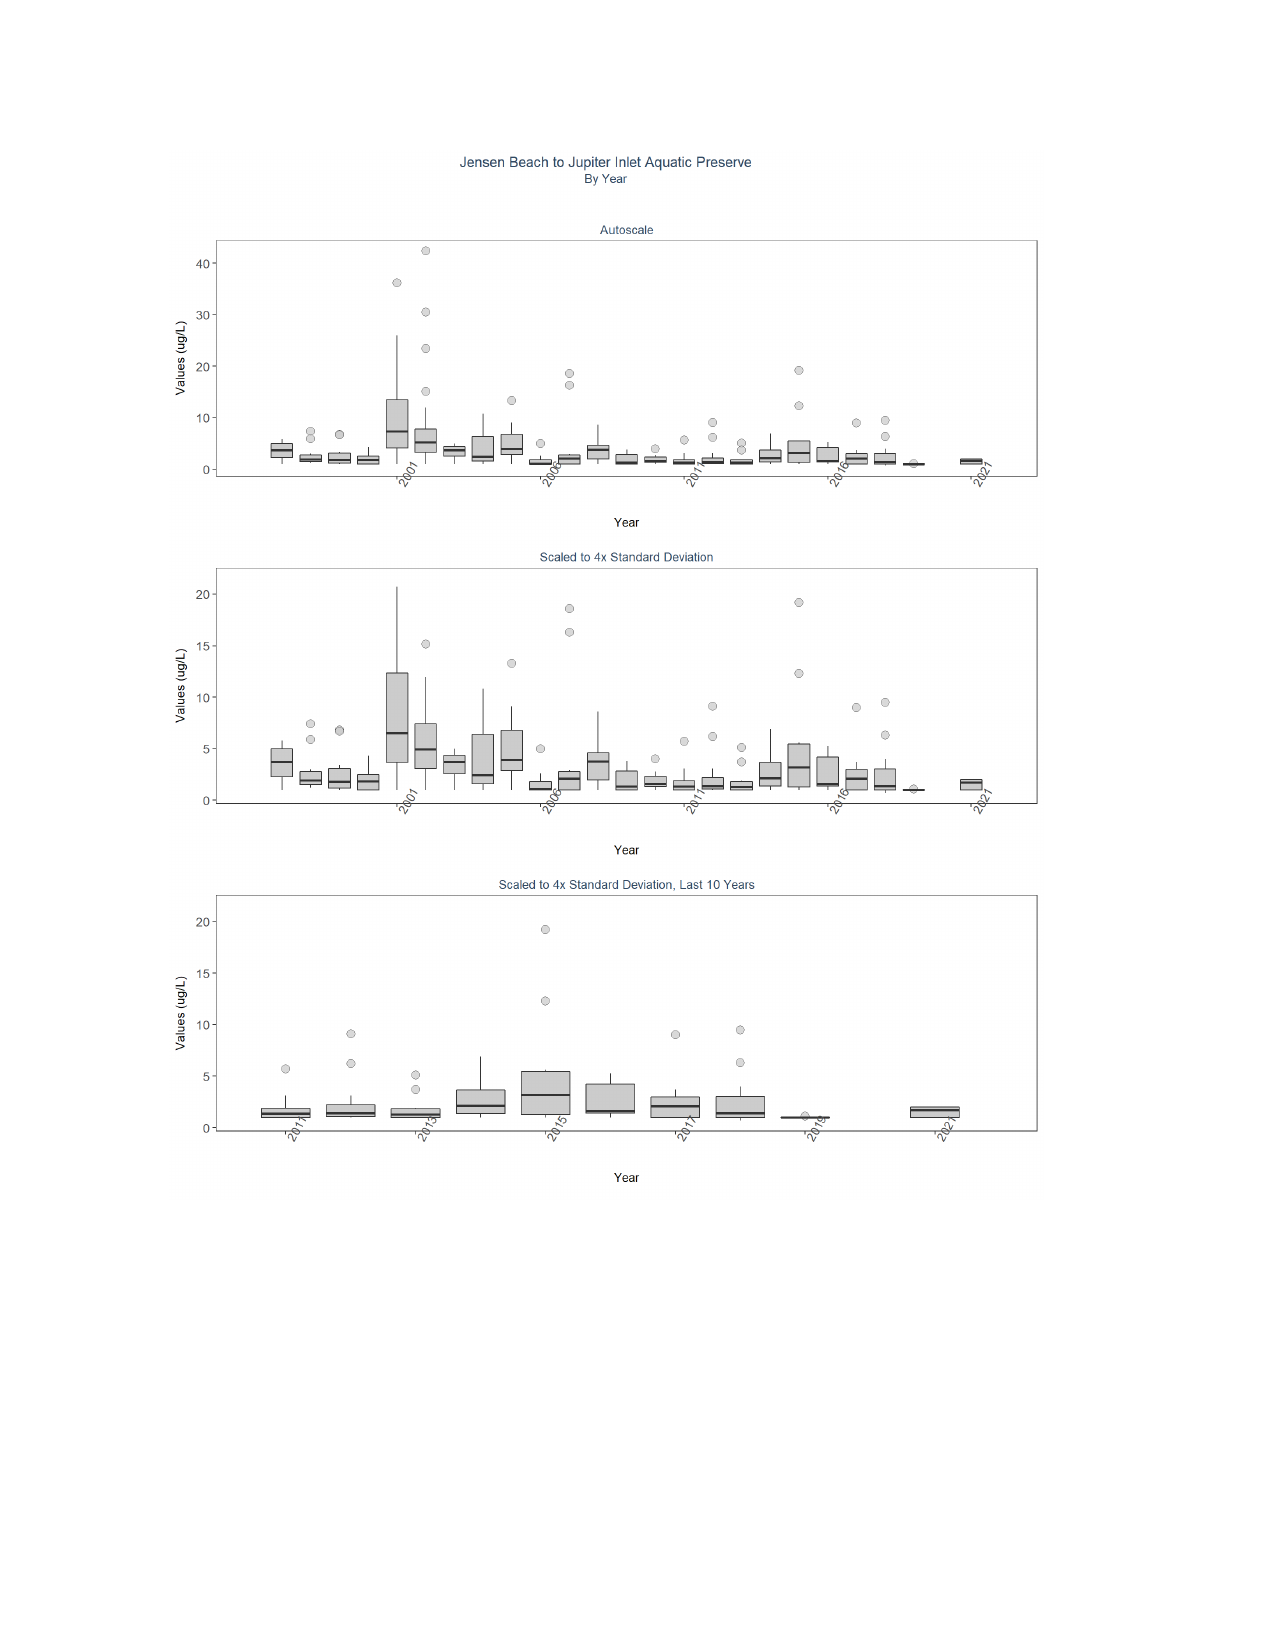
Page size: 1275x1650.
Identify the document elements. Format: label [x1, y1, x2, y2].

picture [168, 150, 1044, 1200]
